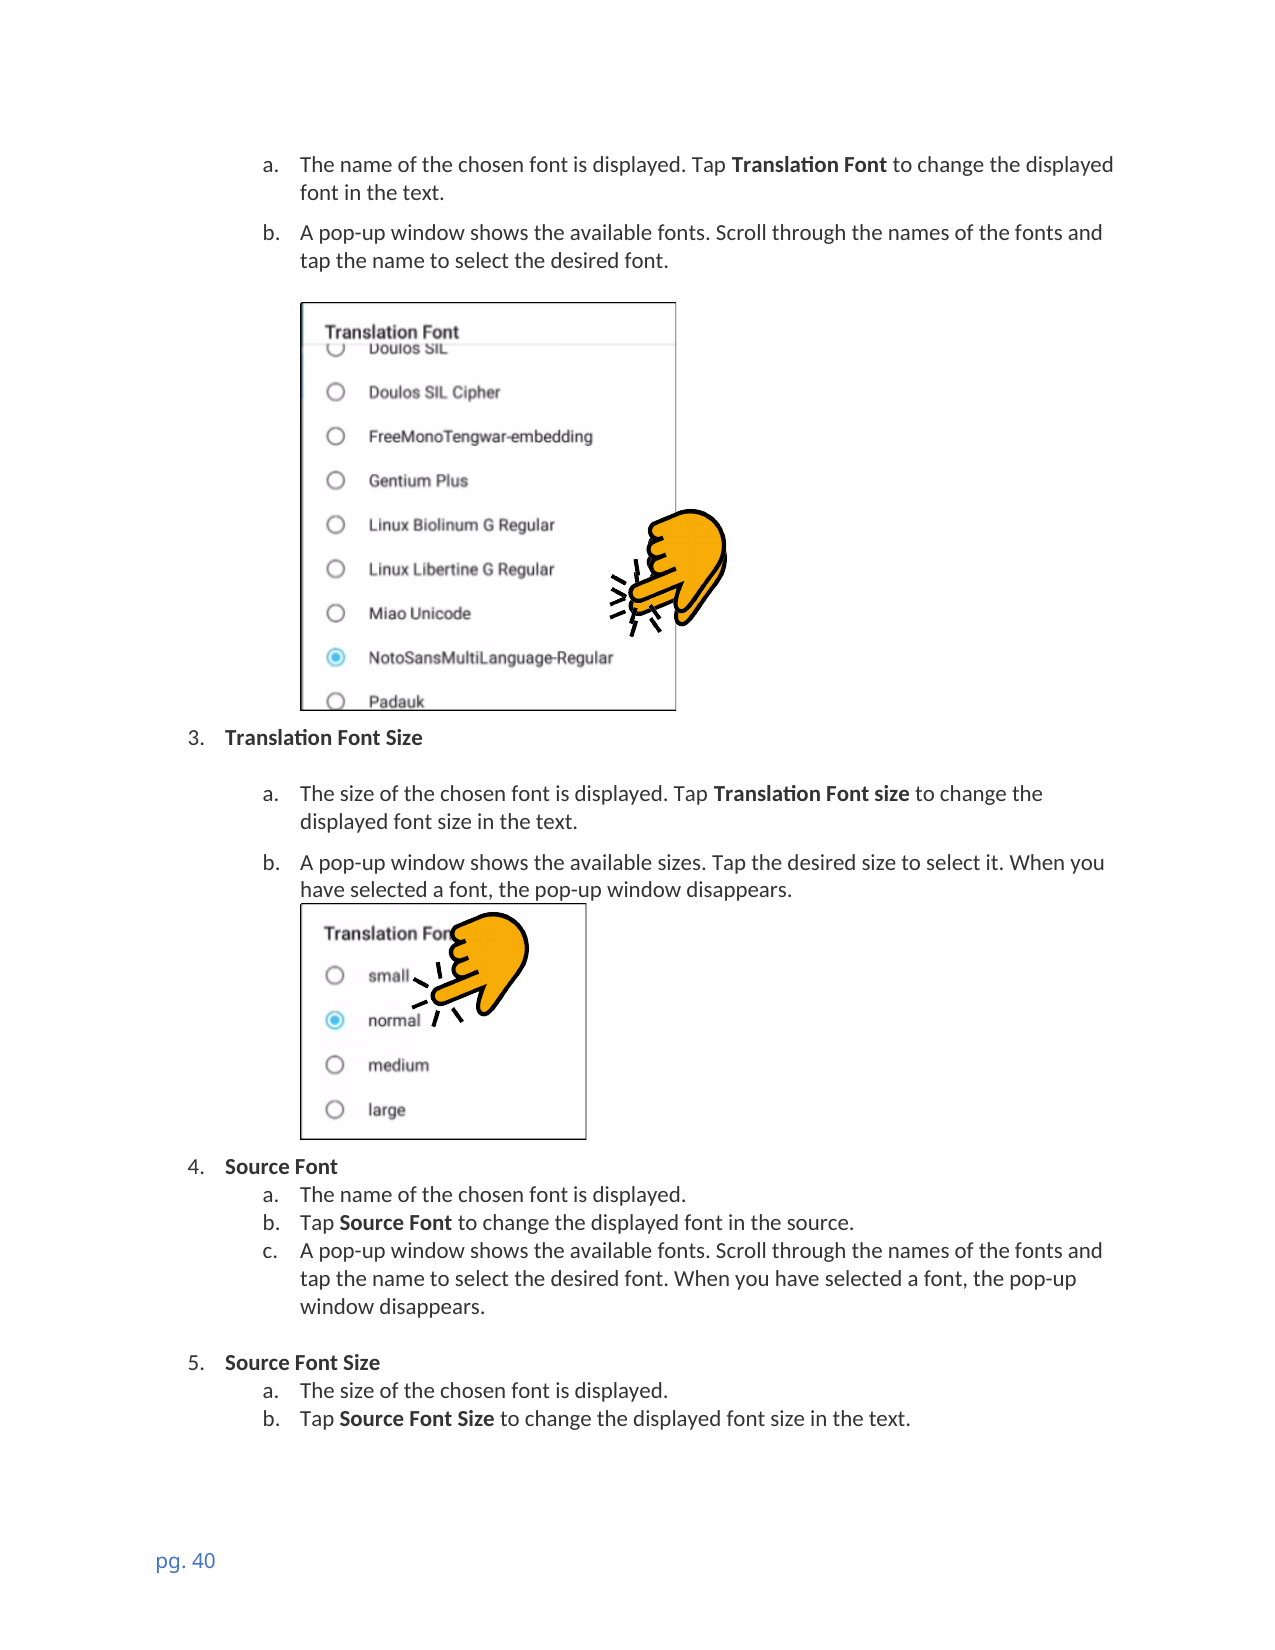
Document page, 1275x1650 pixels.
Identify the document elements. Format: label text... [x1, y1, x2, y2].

list Tap Source Font to change the displayed font in the source. [262, 1208, 1125, 1236]
list Tap Source Font Size to change the displayed font size in the text. [262, 1404, 1125, 1432]
list A pop-up window shows the available fonts. Scroll through the names of the fonts and tap the name to select the desired font. When you have selected a font, the pop-up window disappears. [262, 1236, 1125, 1348]
list Translation Font Size [187, 723, 1125, 779]
list The size of the chosen font is displayed. [262, 1376, 1125, 1404]
list Source Font [187, 1152, 1125, 1180]
list The name of the chosen font is displayed. Tap Translation Font to change the displayed font in the text. [262, 150, 1125, 206]
list The name of the chosen font is displayed. [262, 1180, 1125, 1208]
picture [300, 885, 587, 1140]
list The size of the chosen font is displayed. Tap Translation Font size to change the displayed font size in the text. [262, 779, 1125, 835]
list Source Font Size [187, 1348, 1125, 1376]
picture [300, 302, 753, 711]
